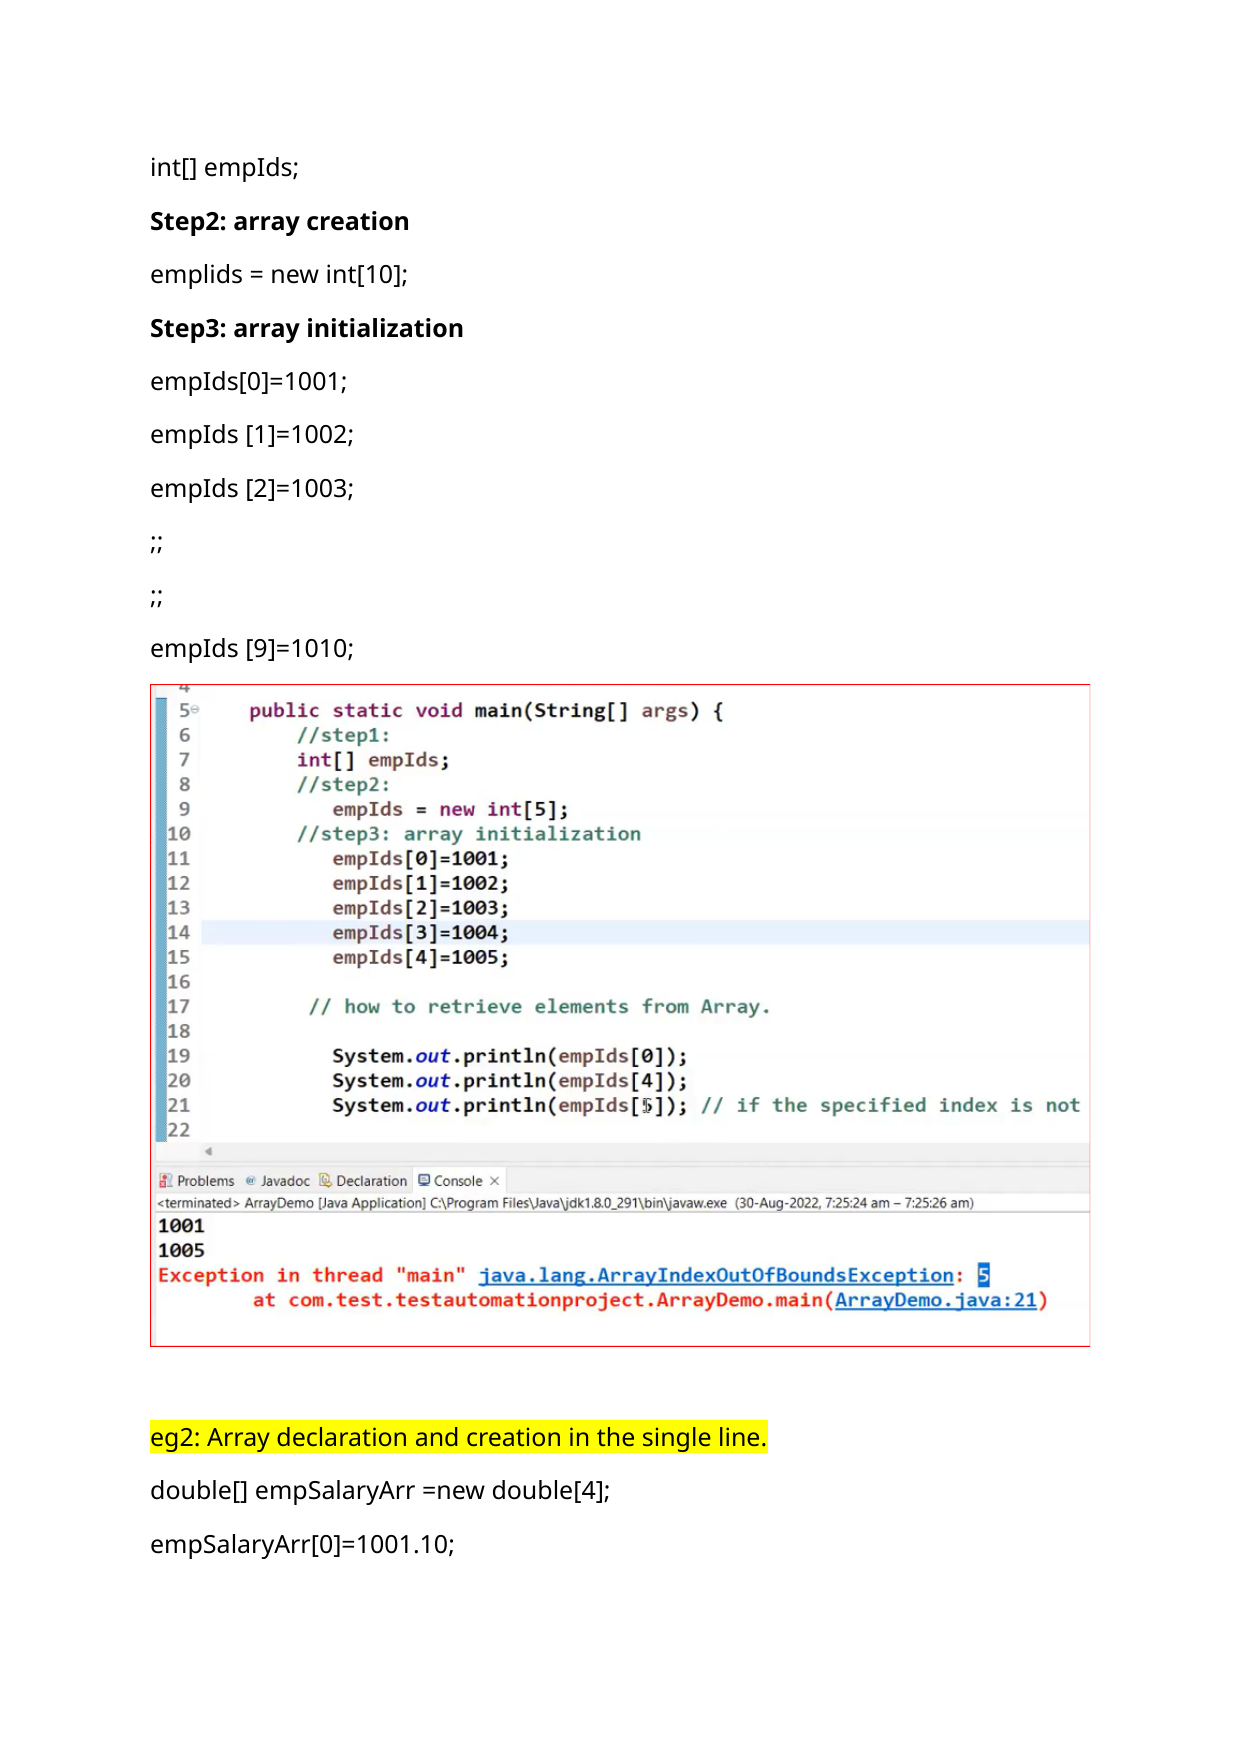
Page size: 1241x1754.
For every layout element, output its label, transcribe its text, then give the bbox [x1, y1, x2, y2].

text ;; [150, 577, 1090, 612]
text Step2: array creation [150, 203, 1090, 237]
text int[] empIds; [150, 150, 1090, 184]
text empIds [9]=1010; [150, 631, 1090, 665]
text empSalaryArr[0]=1001.10; [150, 1526, 1090, 1560]
text empIds [2]=1003; [150, 471, 1090, 505]
text double[] empSalaryArr =new double[4]; [150, 1473, 1090, 1507]
text empIds [1]=1002; [150, 417, 1090, 451]
text ;; [150, 524, 1090, 558]
text Step3: array initialization [150, 310, 1090, 344]
picture [150, 684, 1091, 1347]
text eg2: Array declaration and creation in the single line. [150, 1419, 1090, 1453]
text emplids = new int[10]; [150, 257, 1090, 291]
text empIds[0]=1001; [150, 364, 1090, 398]
